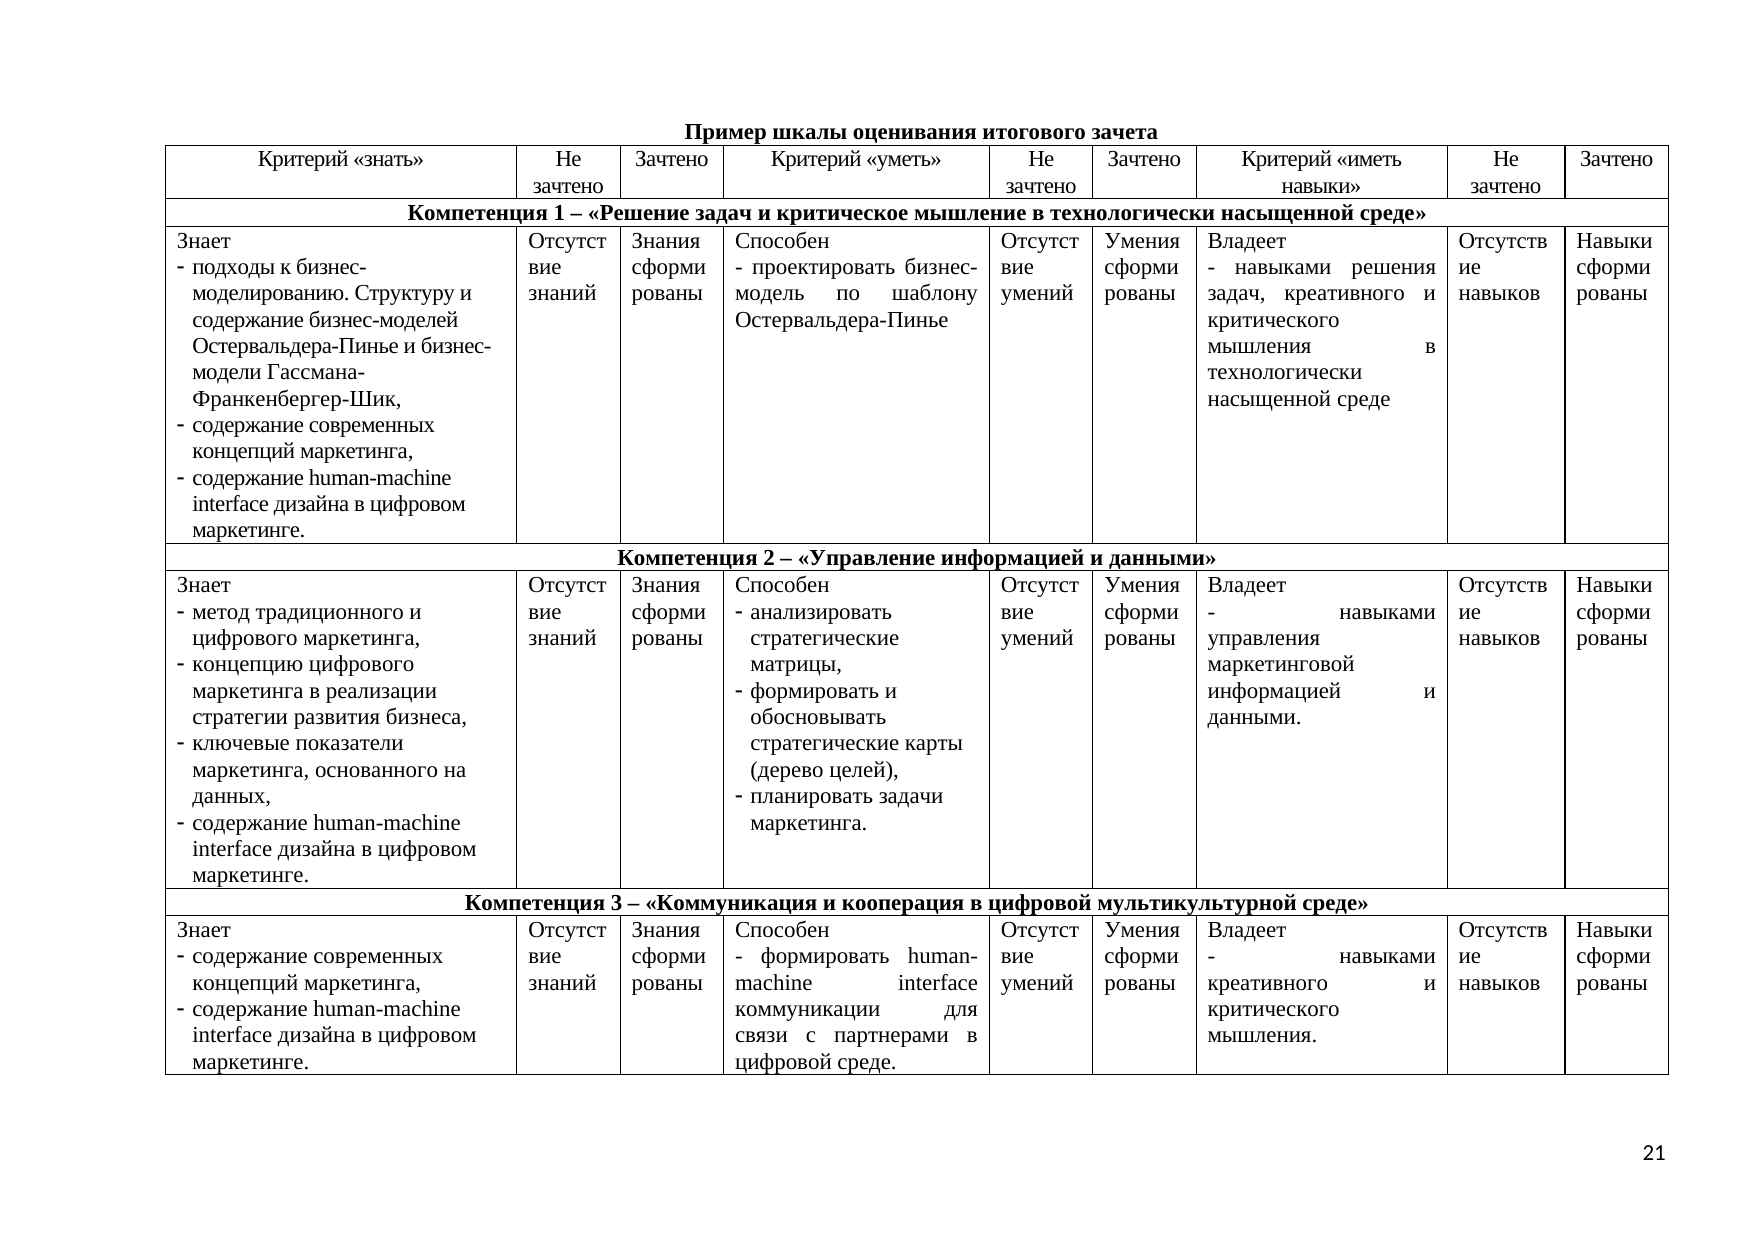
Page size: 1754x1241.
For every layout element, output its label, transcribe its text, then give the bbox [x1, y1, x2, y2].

table_cell Владеет - навыками креативного и критического мышления. [1197, 916, 1447, 1074]
table_header Критерий «иметь навыки» [1197, 146, 1447, 198]
table_cell Навыки сформированы [1566, 916, 1668, 1074]
table_cell Отсутствие навыков [1448, 571, 1564, 888]
table_cell Знает подходы к бизнес-моделированию. Структуру и содержание бизнес-моделей Остервальдера-Пинье и бизнес-модели Гассмана-Франкенбергер-Шик, содержание современных концепций маркетинга, содержание human-machine interface дизайна в цифровом маркетинге. [166, 227, 516, 543]
table_cell Навыки сформированы [1566, 227, 1668, 543]
table_cell Отсутствие знаний [517, 916, 620, 1074]
table_cell Знает содержание современных концепций маркетинга, содержание human-machine interface дизайна в цифровом маркетинге. [166, 916, 516, 1074]
table_cell Знания сформированы [621, 571, 723, 888]
table_cell Отсутствие умений [990, 916, 1092, 1074]
table_header Критерий «уметь» [724, 146, 989, 198]
table_cell Компетенция 2 – «Управление информацией и данными» [166, 544, 1668, 570]
table_cell Знания сформированы [621, 916, 723, 1074]
table_cell Отсутствие навыков [1448, 916, 1564, 1074]
table_cell Отсутствие знаний [517, 227, 620, 543]
table_cell Умения сформированы [1093, 227, 1196, 543]
table_cell Способен анализировать стратегические матрицы, формировать и обосновывать стратегические карты (дерево целей), планировать задачи маркетинга. [724, 571, 989, 888]
table_header Не зачтено [990, 146, 1092, 198]
list Пример шкалы оценивания итогового зачета [177, 118, 1665, 144]
table_cell Отсутствие знаний [517, 571, 620, 888]
table_cell Знания сформированы [621, 227, 723, 543]
table_cell Знает метод традиционного и цифрового маркетинга, концепцию цифрового маркетинга в реализации стратегии развития бизнеса, ключевые показатели маркетинга, основанного на данных, содержание human-machine interface дизайна в цифровом маркетинге. [166, 571, 516, 888]
table_cell Умения сформированы [1093, 571, 1196, 888]
table_cell Отсутствие умений [990, 227, 1092, 543]
table_header Не зачтено [517, 146, 620, 198]
table_cell Владеет - навыками управления маркетинговой информацией и данными. [1197, 571, 1447, 888]
table_cell Компетенция 1 – «Решение задач и критическое мышление в технологически насыщенной среде» [166, 199, 1668, 226]
table_cell Способен - формировать human-machine interface коммуникации для связи с партнерами в цифровой среде. [724, 916, 989, 1074]
table_cell Навыки сформированы [1566, 571, 1668, 888]
table_cell Умения сформированы [1093, 916, 1196, 1074]
table_cell Владеет - навыками решения задач, креативного и критического мышления в технологически насыщенной среде [1197, 227, 1447, 543]
table_cell Компетенция 3 – «Коммуникация и кооперация в цифровой мультикультурной среде» [166, 889, 1668, 915]
table_cell Отсутствие навыков [1448, 227, 1564, 543]
table_header Критерий «знать» [166, 146, 516, 198]
table_header Зачтено [1093, 146, 1196, 198]
table_header Зачтено [621, 146, 723, 198]
table_header Зачтено [1566, 146, 1668, 198]
table_cell Отсутствие умений [990, 571, 1092, 888]
table_cell Способен - проектировать бизнес-модель по шаблону Остервальдера-Пинье [724, 227, 989, 543]
table_header Не зачтено [1448, 146, 1564, 198]
